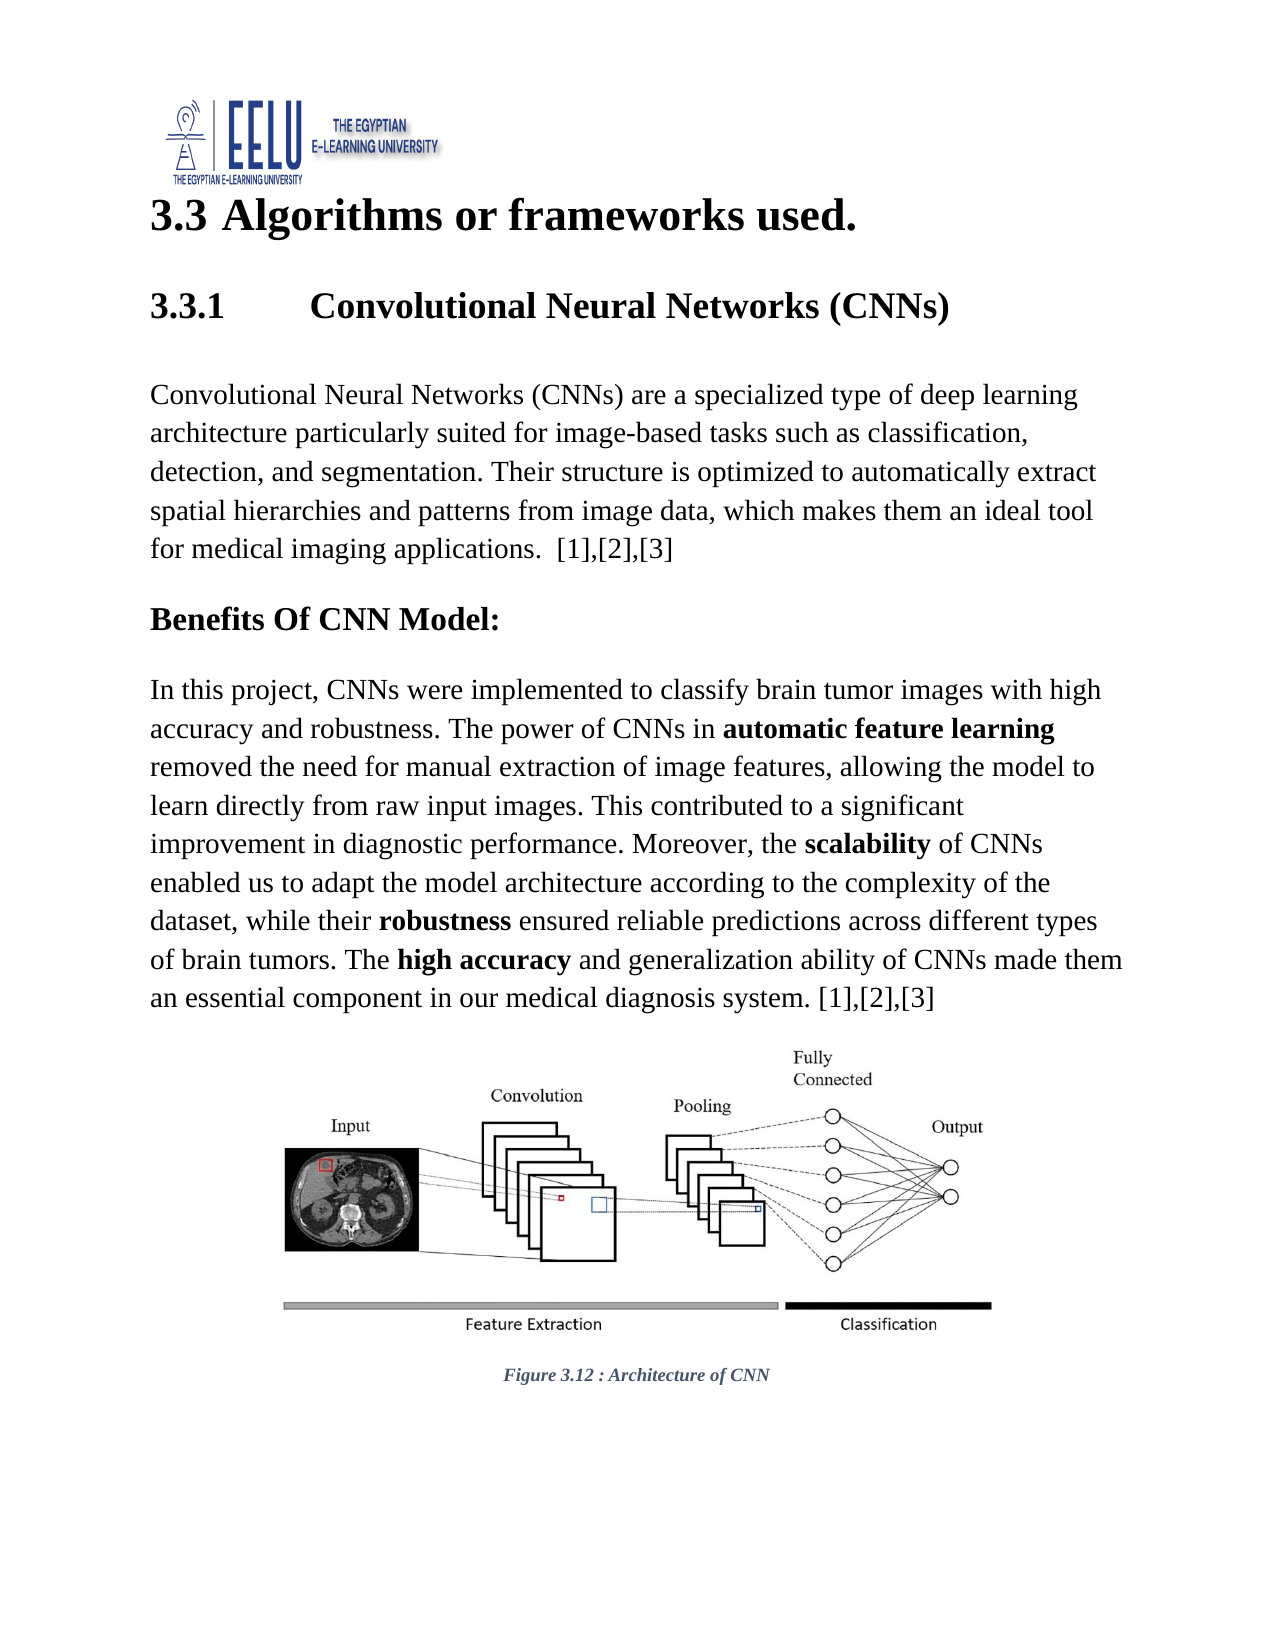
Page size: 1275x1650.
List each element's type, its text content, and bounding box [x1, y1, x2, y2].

subtitle Convolutional Neural Networks (CNNs) [150, 283, 1125, 326]
picture [150, 75, 444, 188]
text In this project, CNNs were implemented to classify brain tumor images with high accuracy and robustness. The power of CNNs in automatic feature learning removed the need for manual extraction of image features, allowing the model to learn directly from raw input images. This contributed to a significant improvement in diagnostic performance. Moreover, the scalability of CNNs enabled us to adapt the model architecture according to the complexity of the dataset, while their robustness ensured reliable predictions across different types of brain tumors. The high accuracy and generalization ability of CNNs made them an essential component in our medical diagnosis system. [1],[2],[3] [150, 672, 1125, 1014]
text Benefits Of CNN Model: [150, 599, 1125, 637]
text Figure 3.12 : Architecture of CNN [150, 1364, 1125, 1386]
text Convolutional Neural Networks (CNNs) are a specialized type of deep learning architecture particularly suited for image-based tasks such as classification, detection, and segmentation. Their structure is optimized to automatically extract spatial hierarchies and patterns from image data, which makes them an ideal tool for medical imaging applications. [1],[2],[3] [150, 377, 1125, 565]
picture [281, 1048, 994, 1331]
subtitle Algorithms or frameworks used. [150, 187, 1125, 240]
